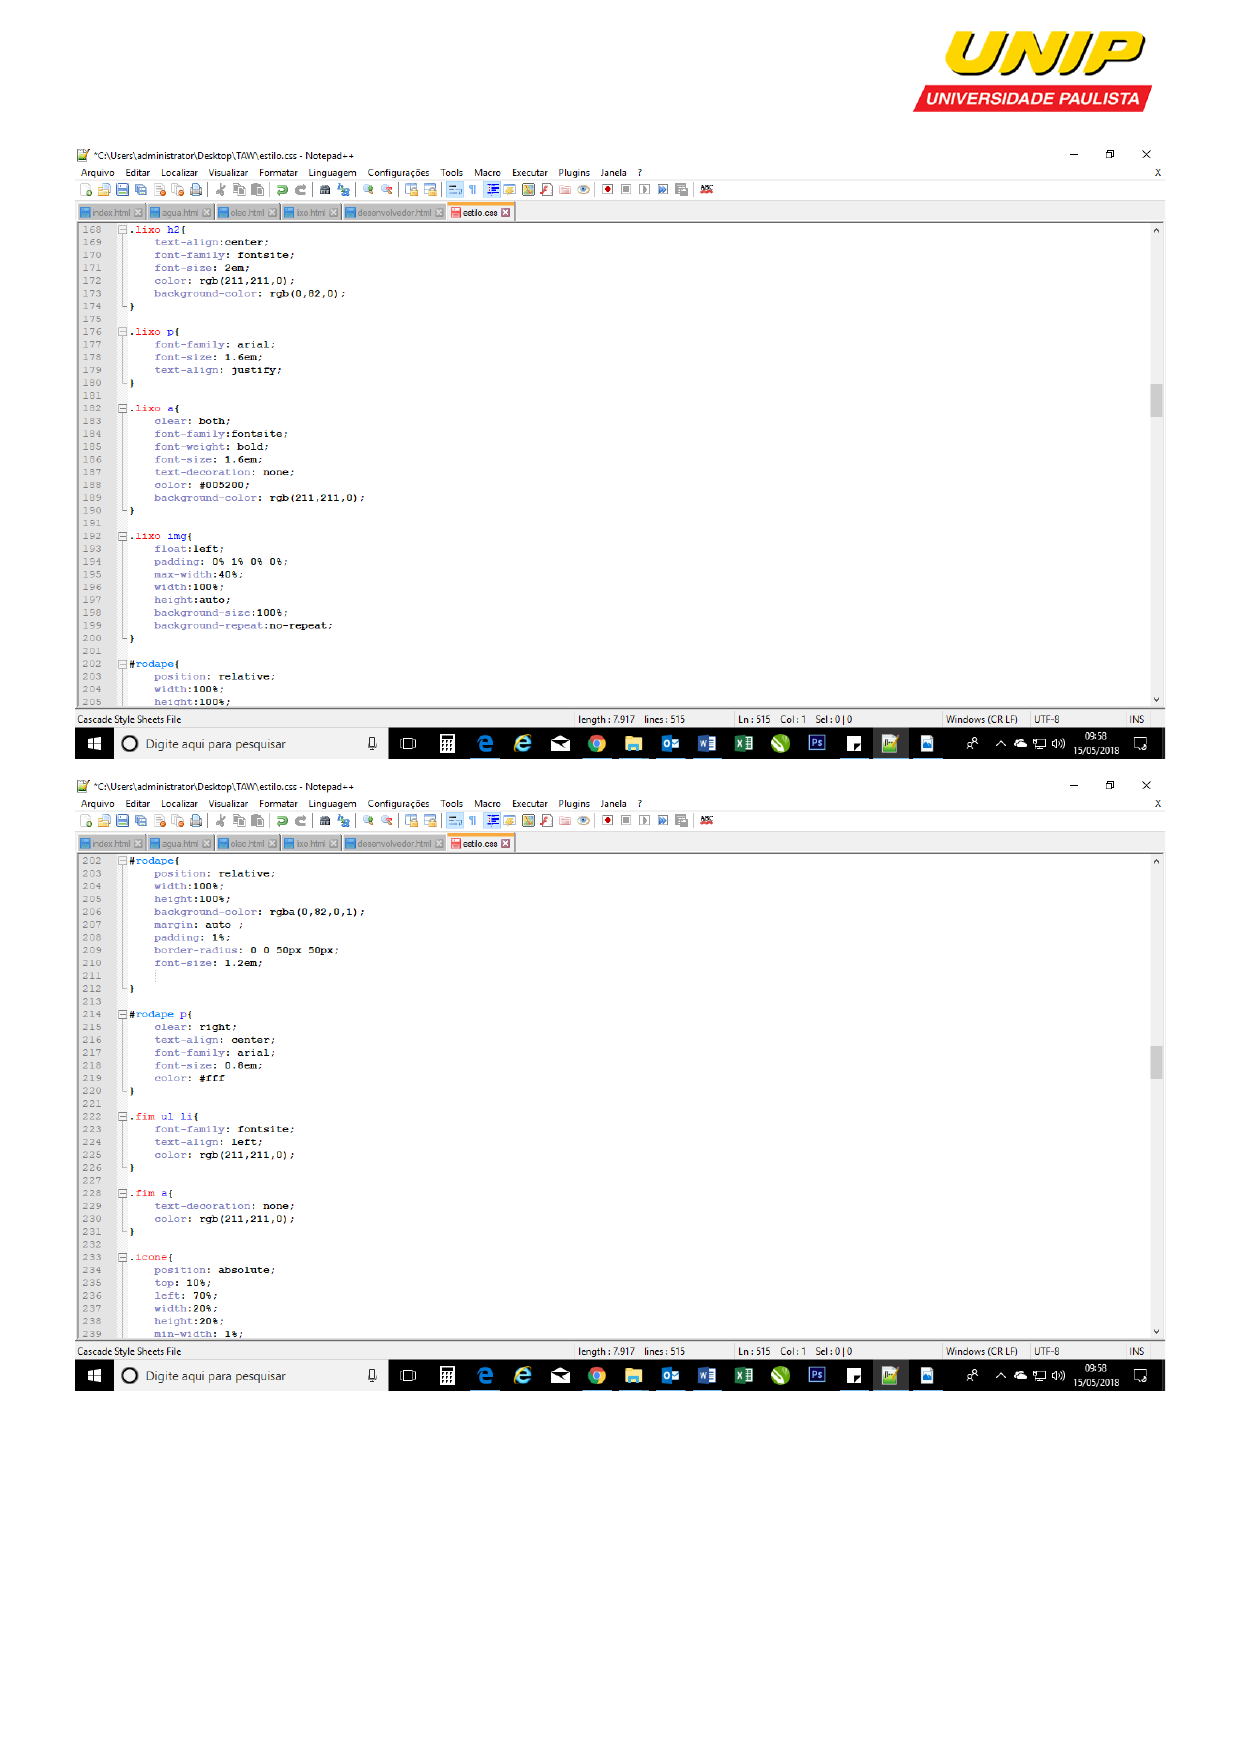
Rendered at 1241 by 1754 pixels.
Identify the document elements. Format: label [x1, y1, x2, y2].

picture [898, 27, 1166, 115]
picture [75, 777, 1166, 1391]
picture [75, 146, 1166, 759]
